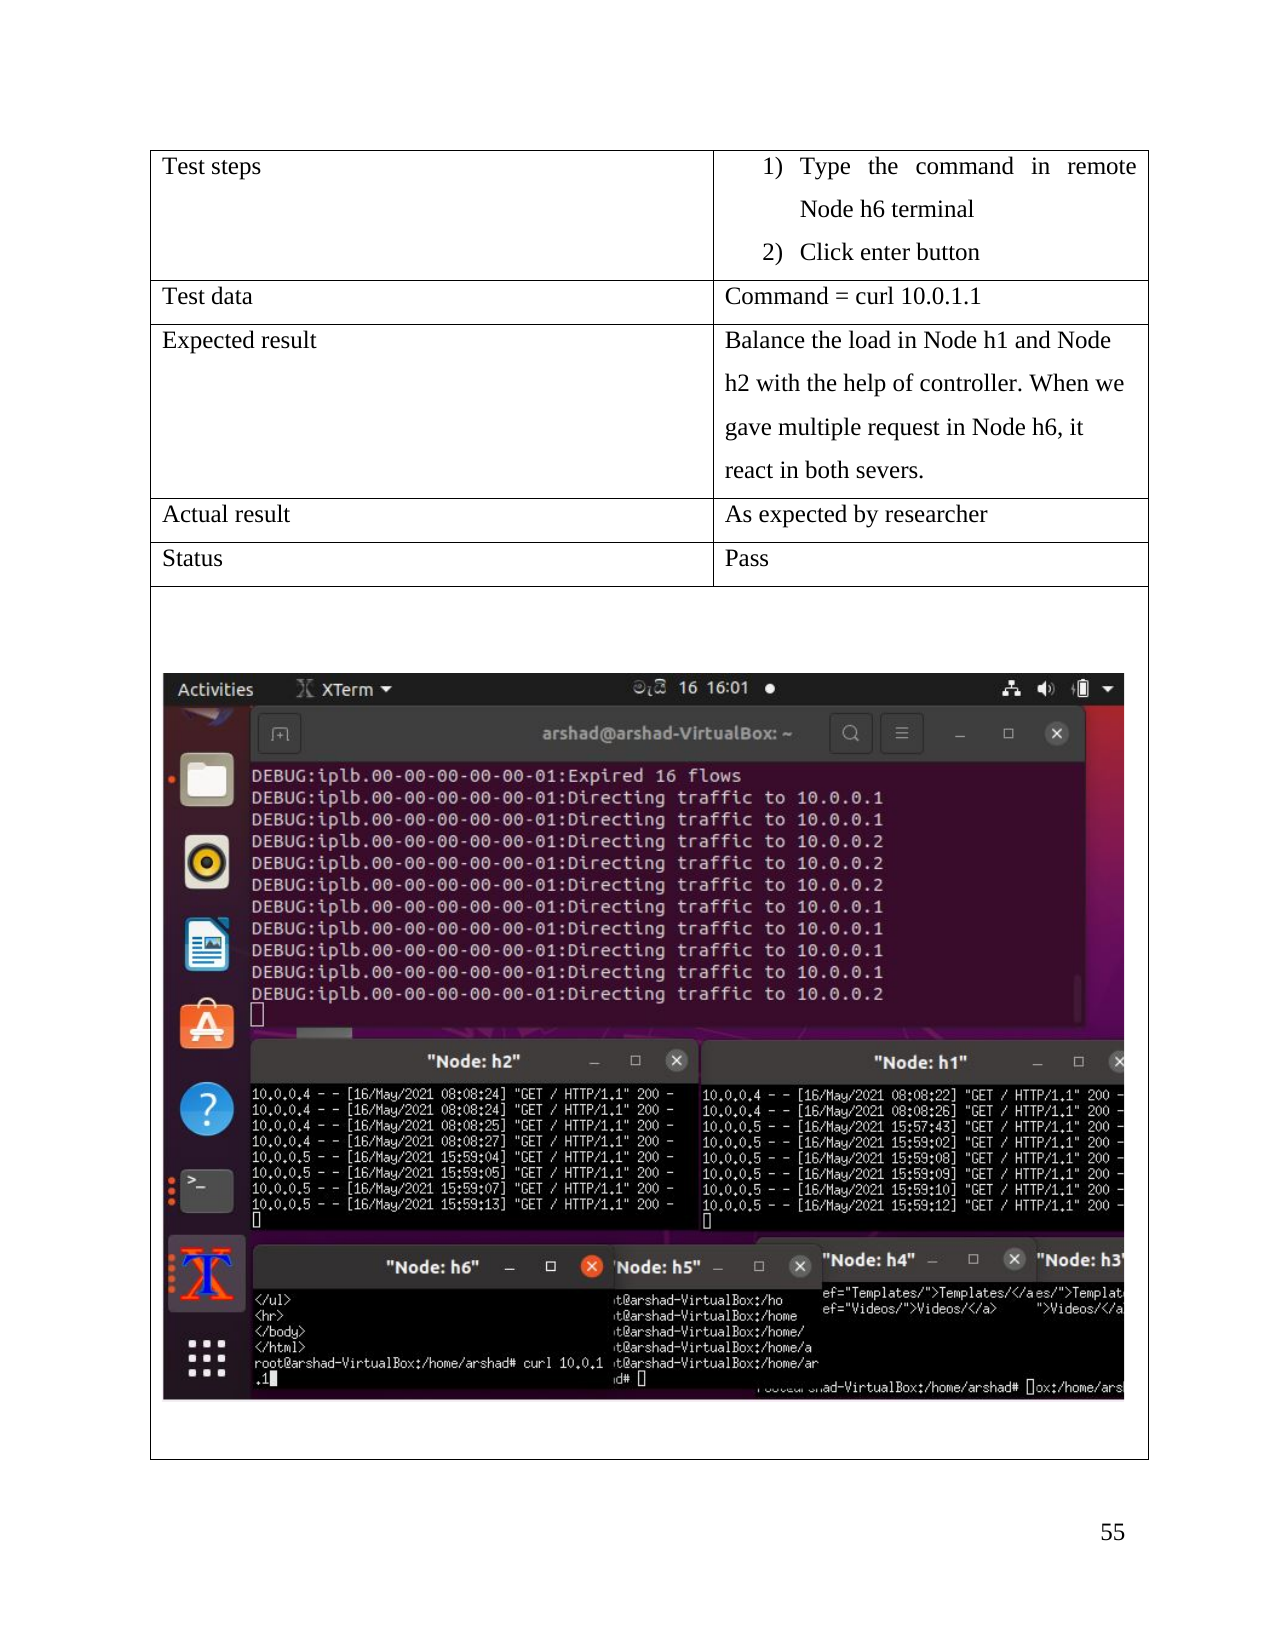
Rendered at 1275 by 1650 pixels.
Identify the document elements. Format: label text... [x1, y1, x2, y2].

table_cell Command = curl 10.0.1.1 [714, 281, 1148, 324]
table_cell Balance the load in Node h1 and Node h2 with the help of controller. When we gave multiple request in Node h6, it react in both severs. [714, 325, 1148, 498]
table_cell [1124, 587, 1148, 1459]
table_cell Type the command in remote Node h6 terminal Click enter button [714, 151, 1148, 280]
table_cell Test steps [151, 151, 713, 280]
table_cell Test data [151, 281, 713, 324]
table_cell [151, 587, 1124, 1459]
table_cell As expected by researcher [714, 499, 1148, 542]
table_cell Pass [714, 543, 1148, 586]
table_cell Expected result [151, 325, 713, 498]
table_cell Status [151, 543, 713, 586]
table_cell Actual result [151, 499, 713, 542]
picture [161, 673, 1125, 1402]
